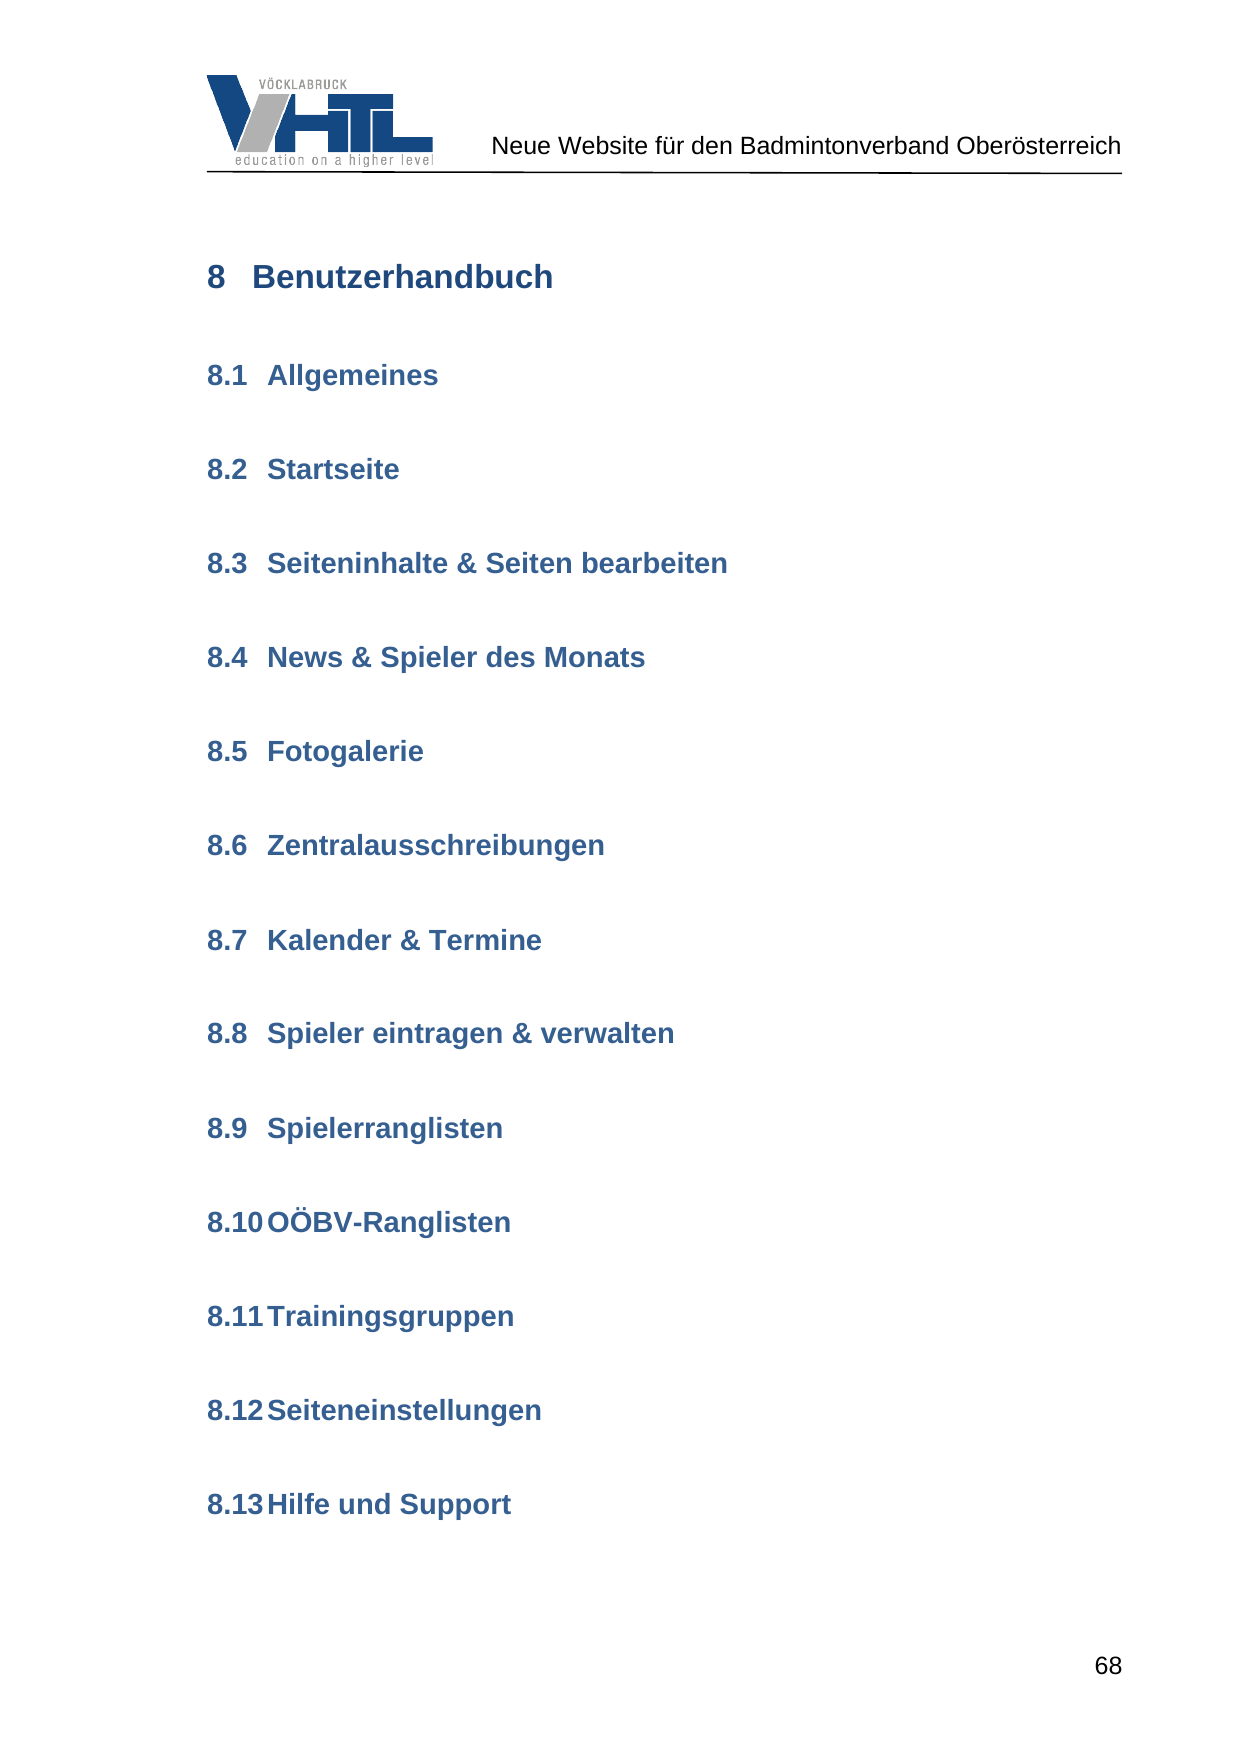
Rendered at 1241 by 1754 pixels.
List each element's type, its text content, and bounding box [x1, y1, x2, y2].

picture [206, 75, 433, 167]
subtitle OÖBV-Ranglisten [207, 1205, 1122, 1238]
subtitle Startseite [207, 452, 1122, 486]
subtitle Spieler eintragen & verwalten [207, 1017, 1122, 1050]
subtitle Benutzerhandbuch [207, 257, 1122, 295]
subtitle Fotogalerie [207, 734, 1122, 768]
subtitle Seiteninhalte & Seiten bearbeiten [207, 546, 1122, 580]
subtitle Zentralausschreibungen [207, 828, 1122, 862]
subtitle News & Spieler des Monats [207, 640, 1122, 674]
subtitle Allgemeines [207, 358, 1122, 392]
subtitle Hilfe und Support [207, 1487, 1122, 1520]
subtitle Seiteneinstellungen [207, 1393, 1122, 1426]
subtitle Trainingsgruppen [207, 1299, 1122, 1332]
subtitle Spielerranglisten [207, 1111, 1122, 1144]
subtitle Kalender & Termine [207, 922, 1122, 956]
